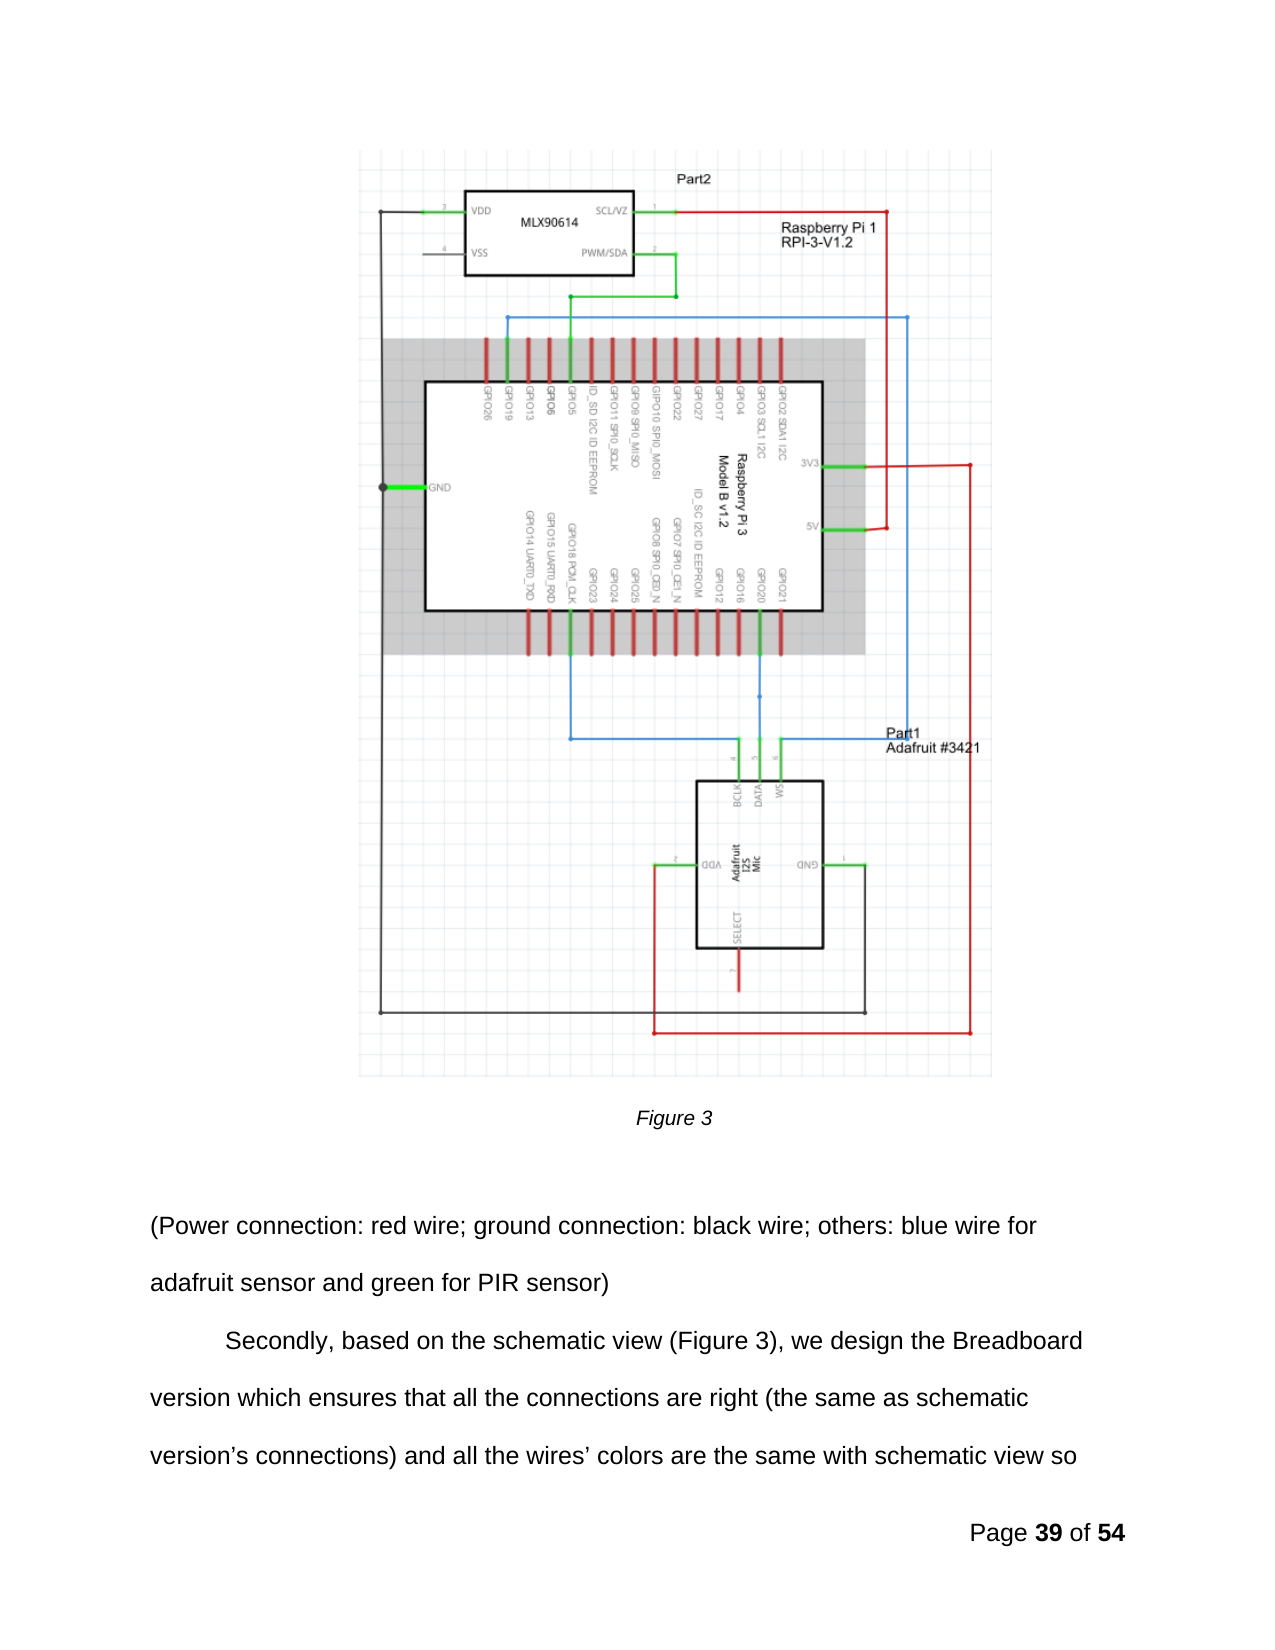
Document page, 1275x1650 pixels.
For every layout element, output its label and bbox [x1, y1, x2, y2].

picture [358, 150, 992, 1077]
